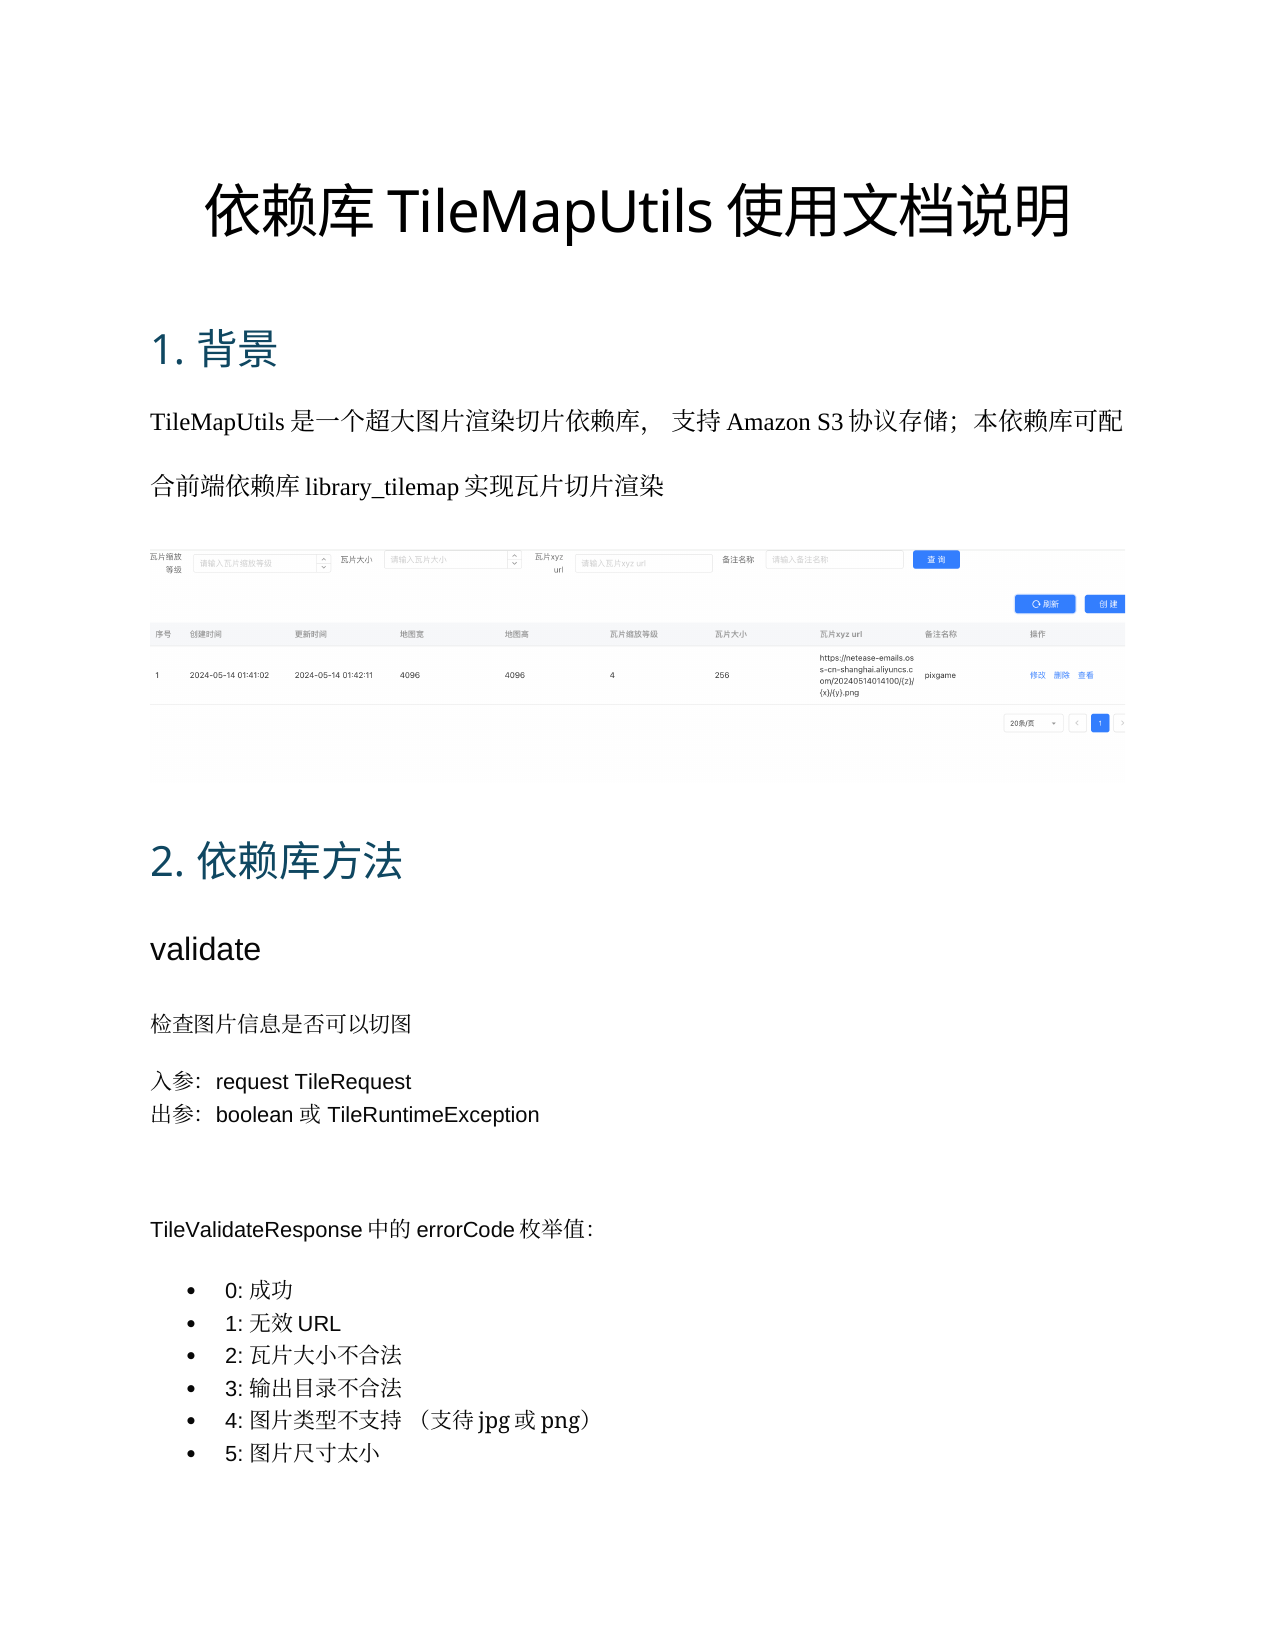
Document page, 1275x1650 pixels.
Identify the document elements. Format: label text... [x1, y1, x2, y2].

list 3: 输出目录不合法 [187, 1370, 1125, 1403]
text 检查图片信息是否可以切图 [150, 1006, 1125, 1039]
picture [150, 549, 1125, 783]
list 0: 成功 [187, 1273, 1125, 1305]
list 2: 瓦片大小不合法 [187, 1338, 1125, 1370]
subtitle TileValidateResponse中的 errorCode枚举值： [150, 1211, 1125, 1244]
subtitle 1. 背景 [150, 314, 1125, 379]
text 入参：request TileRequest 出参：boolean 或 TileRuntimeException [150, 1064, 1125, 1129]
list 5: 图片尺寸太小 [187, 1435, 1125, 1468]
text TileMapUtils是一个超大图片渲染切片依赖库， 支持Amazon S3协议存储；本依赖库可配合前端依赖库library_tilemap实现瓦片切片渲染 [150, 387, 1125, 517]
subtitle validate [150, 916, 1125, 981]
subtitle 2. 依赖库方法 [150, 826, 1125, 891]
list 4: 图片类型不支持 （支待jpg或png） [187, 1403, 1125, 1435]
list 1: 无效URL [187, 1305, 1125, 1338]
title 依赖库TileMapUtils使用文档说明 [150, 159, 1125, 256]
